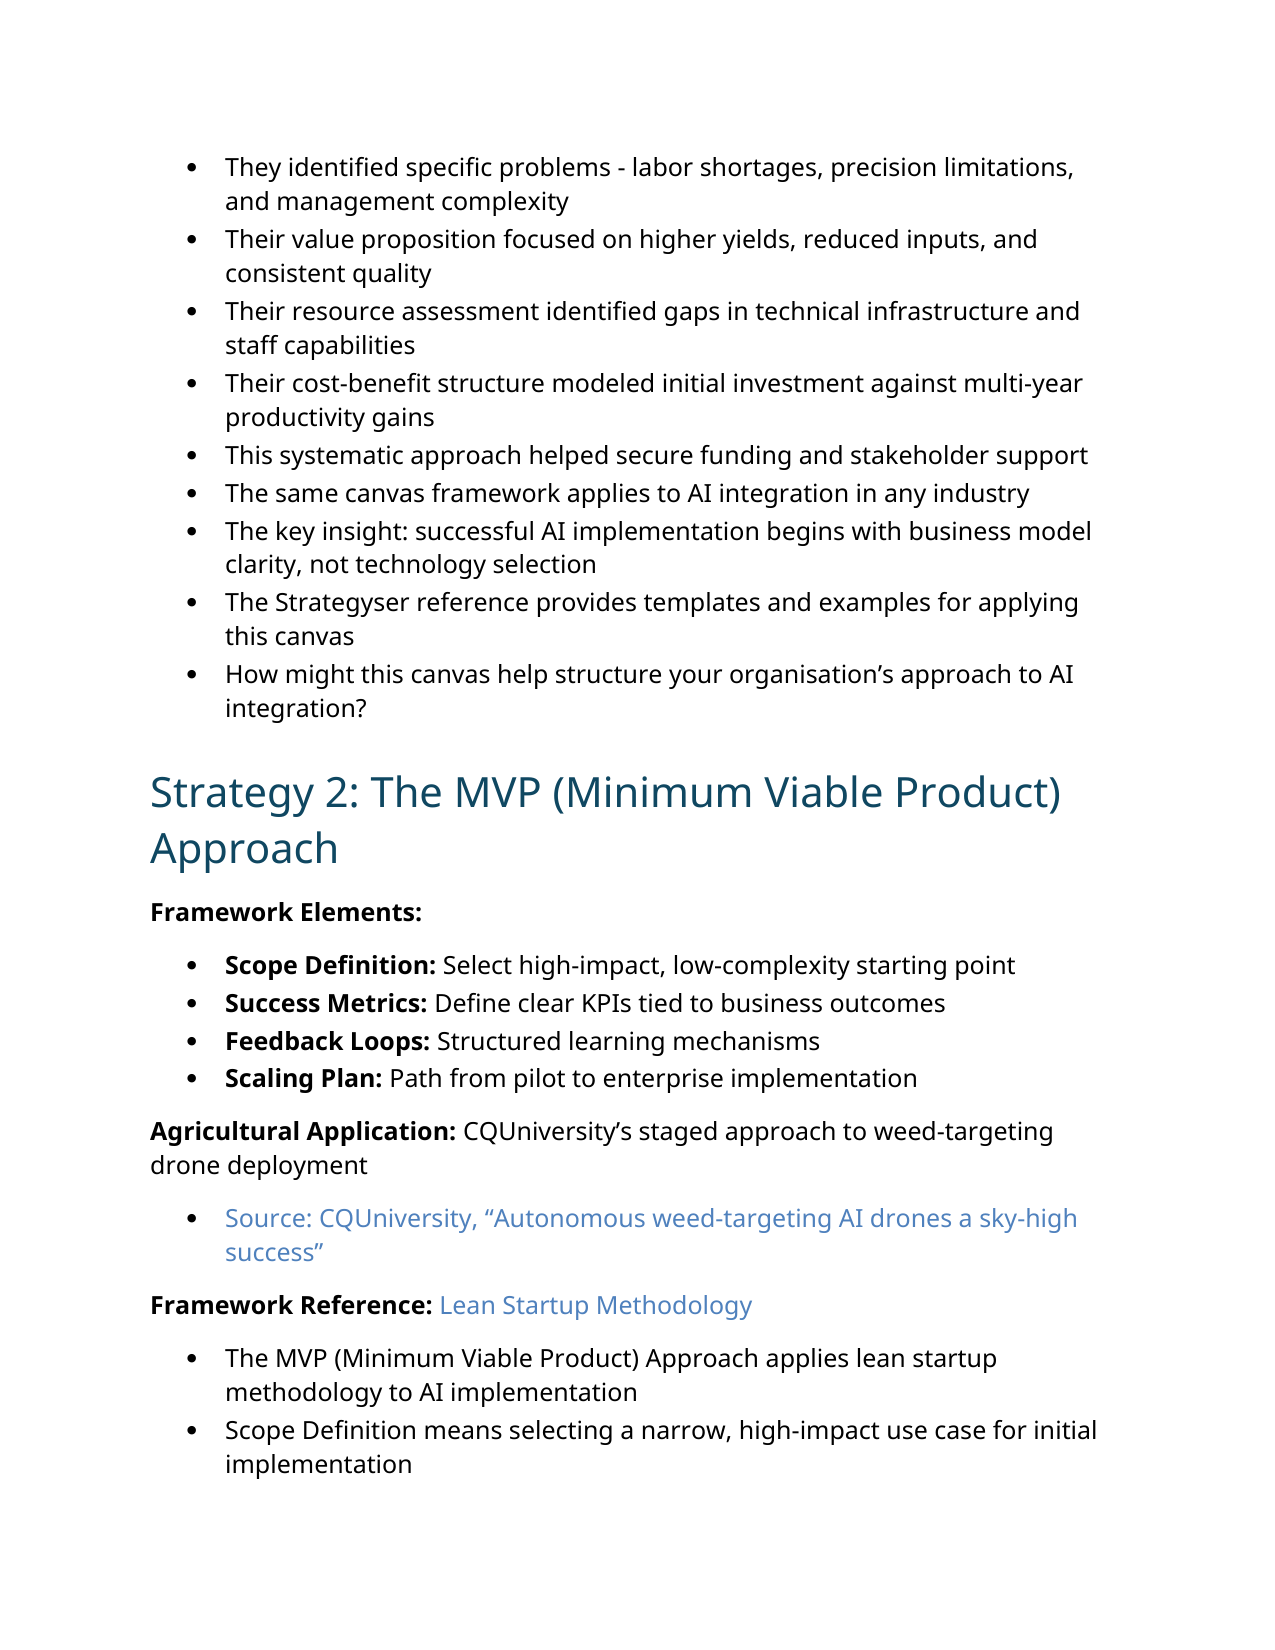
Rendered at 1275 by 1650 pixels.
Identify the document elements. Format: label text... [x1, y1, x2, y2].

list The Strategyser reference provides templates and examples for applying this canvas [187, 585, 1125, 653]
list The same canvas framework applies to AI integration in any industry [187, 475, 1125, 509]
list Scope Definition means selecting a narrow, high-impact use case for initial implementation [187, 1412, 1125, 1480]
text Agricultural Application: CQUniversity’s staged approach to weed-targeting drone deployment [150, 1114, 1125, 1182]
text Framework Reference: Lean Startup Methodology [150, 1288, 1125, 1322]
list This systematic approach helped secure funding and stakeholder support [187, 437, 1125, 472]
list They identified specific problems - labor shortages, precision limitations, and management complexity [187, 150, 1125, 218]
subtitle Strategy 2: The MVP (Minimum Viable Product) Approach [150, 762, 1125, 876]
list Their cost-benefit structure modeled initial investment against multi-year productivity gains [187, 366, 1125, 434]
list How might this canvas help structure your organisation’s approach to AI integration? [187, 657, 1125, 725]
list Success Metrics: Define clear KPIs tied to business outcomes [187, 985, 1125, 1019]
list Source: CQUniversity, “Autonomous weed-targeting AI drones a sky-high success” [187, 1201, 1125, 1269]
list The key insight: successful AI implementation begins with business model clarity, not technology selection [187, 513, 1125, 581]
list Their resource assessment identified gaps in technical infrastructure and staff capabilities [187, 294, 1125, 362]
list Scope Definition: Select high-impact, low-complexity starting point [187, 948, 1125, 982]
list Their value proposition focused on higher yields, reduced inputs, and consistent quality [187, 222, 1125, 290]
list The MVP (Minimum Viable Product) Approach applies lean startup methodology to AI implementation [187, 1340, 1125, 1408]
list Feedback Loops: Structured learning mechanisms [187, 1023, 1125, 1057]
text Framework Elements: [150, 895, 1125, 929]
list Scaling Plan: Path from pilot to enterprise implementation [187, 1061, 1125, 1095]
